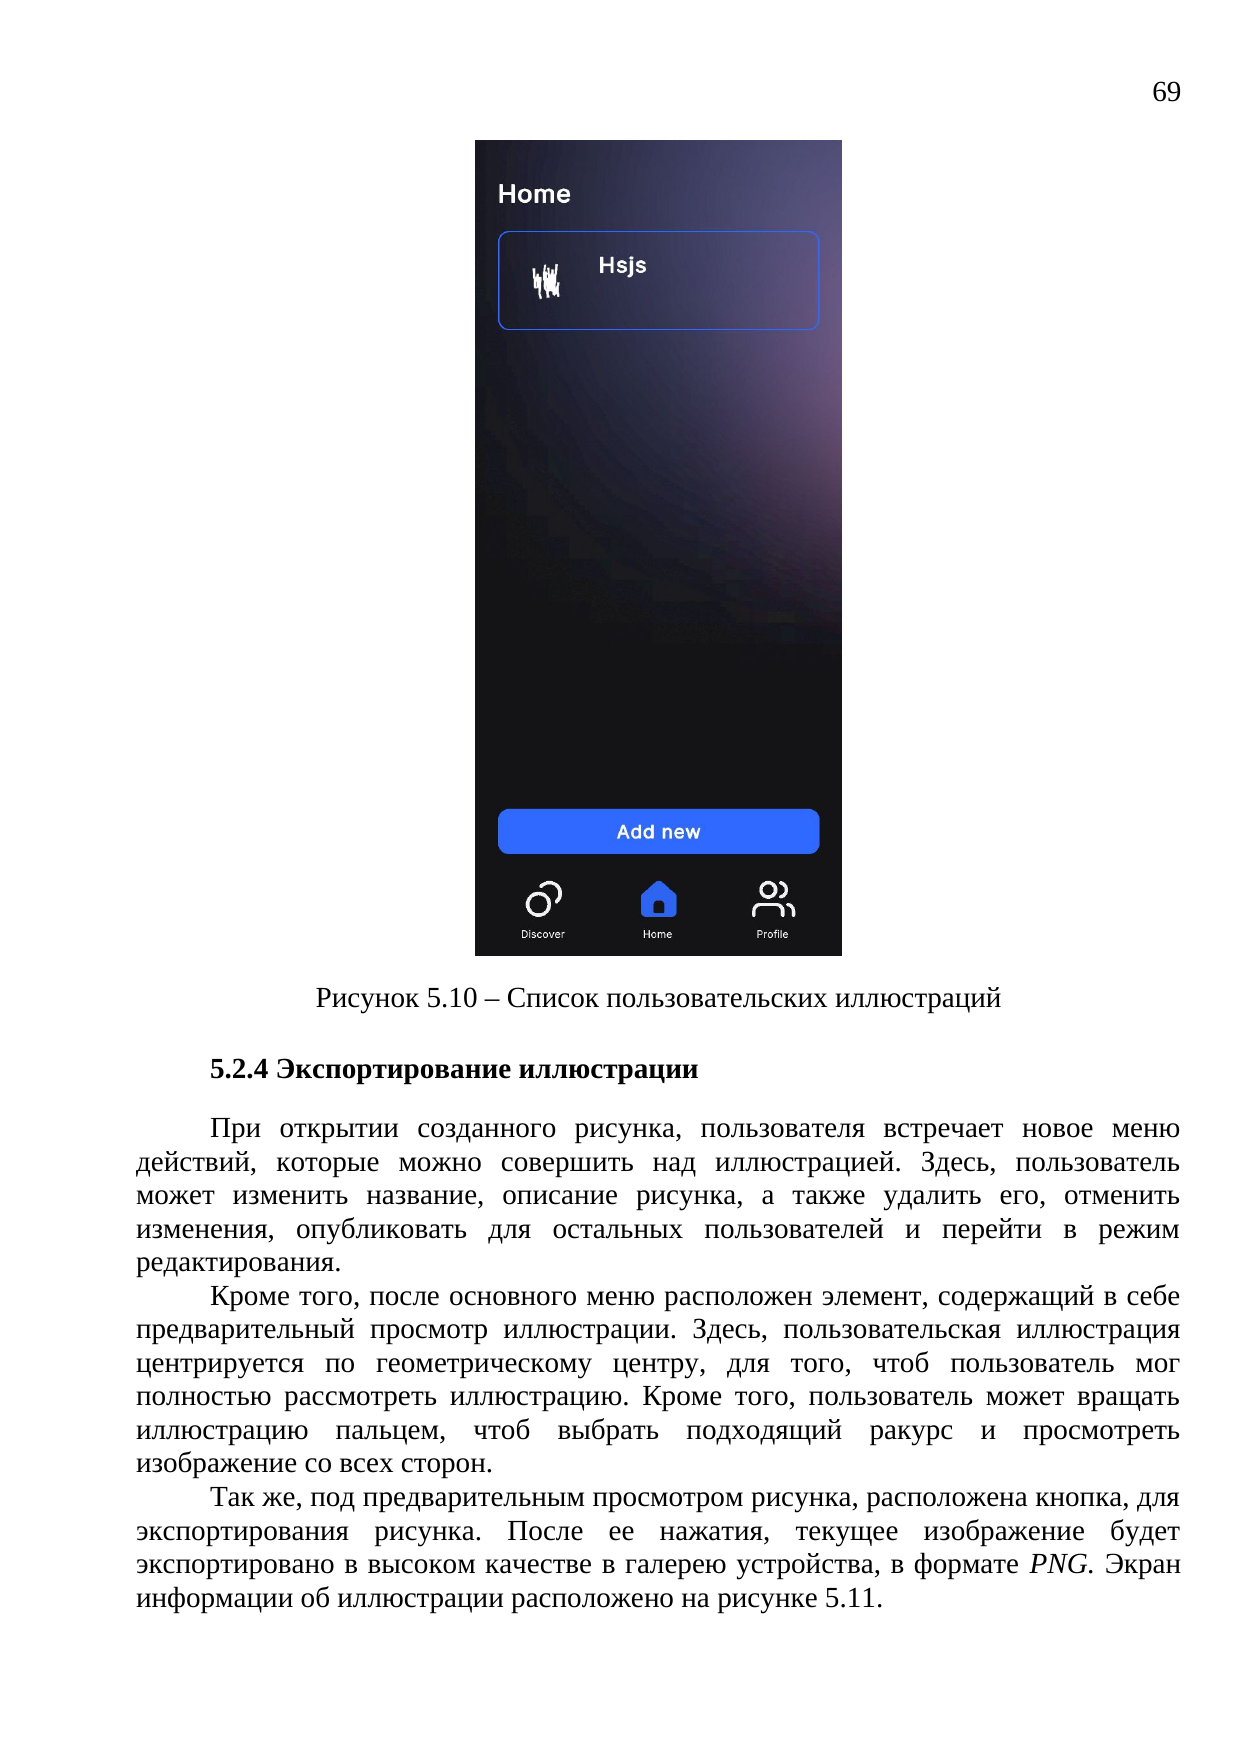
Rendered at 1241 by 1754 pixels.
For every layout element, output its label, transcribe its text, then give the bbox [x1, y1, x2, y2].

text Кроме того, после основного меню расположен элемент, содержащий в себе предварительный просмотр иллюстрации. Здесь, пользовательская иллюстрация центрируется по геометрическому центру, для того, чтоб пользователь мог полностью рассмотреть иллюстрацию. Кроме того, пользователь может вращать иллюстрацию пальцем, чтоб выбрать подходящий ракурс и просмотреть изображение со всех сторон. [136, 1278, 1181, 1479]
text При открытии созданного рисунка, пользователя встречает новое меню действий, которые можно совершить над иллюстрацией. Здесь, пользователь может изменить название, описание рисунка, а также удалить его, отменить изменения, опубликовать для остальных пользователей и перейти в режим редактирования. [136, 1110, 1181, 1278]
picture [475, 140, 842, 956]
subtitle 5.2.4 Экспортирование иллюстрации [136, 1052, 1181, 1085]
text Так же, под предварительным просмотром рисунка, расположена кнопка, для экспортирования рисунка. После ее нажатия, текущее изображение будет экспортировано в высоком качестве в галерею устройства, в формате PNG. Экран информации об иллюстрации расположено на рисунке 5.11. [136, 1479, 1181, 1613]
text Рисунок 5.10 – Список пользовательских иллюстраций [136, 981, 1181, 1014]
